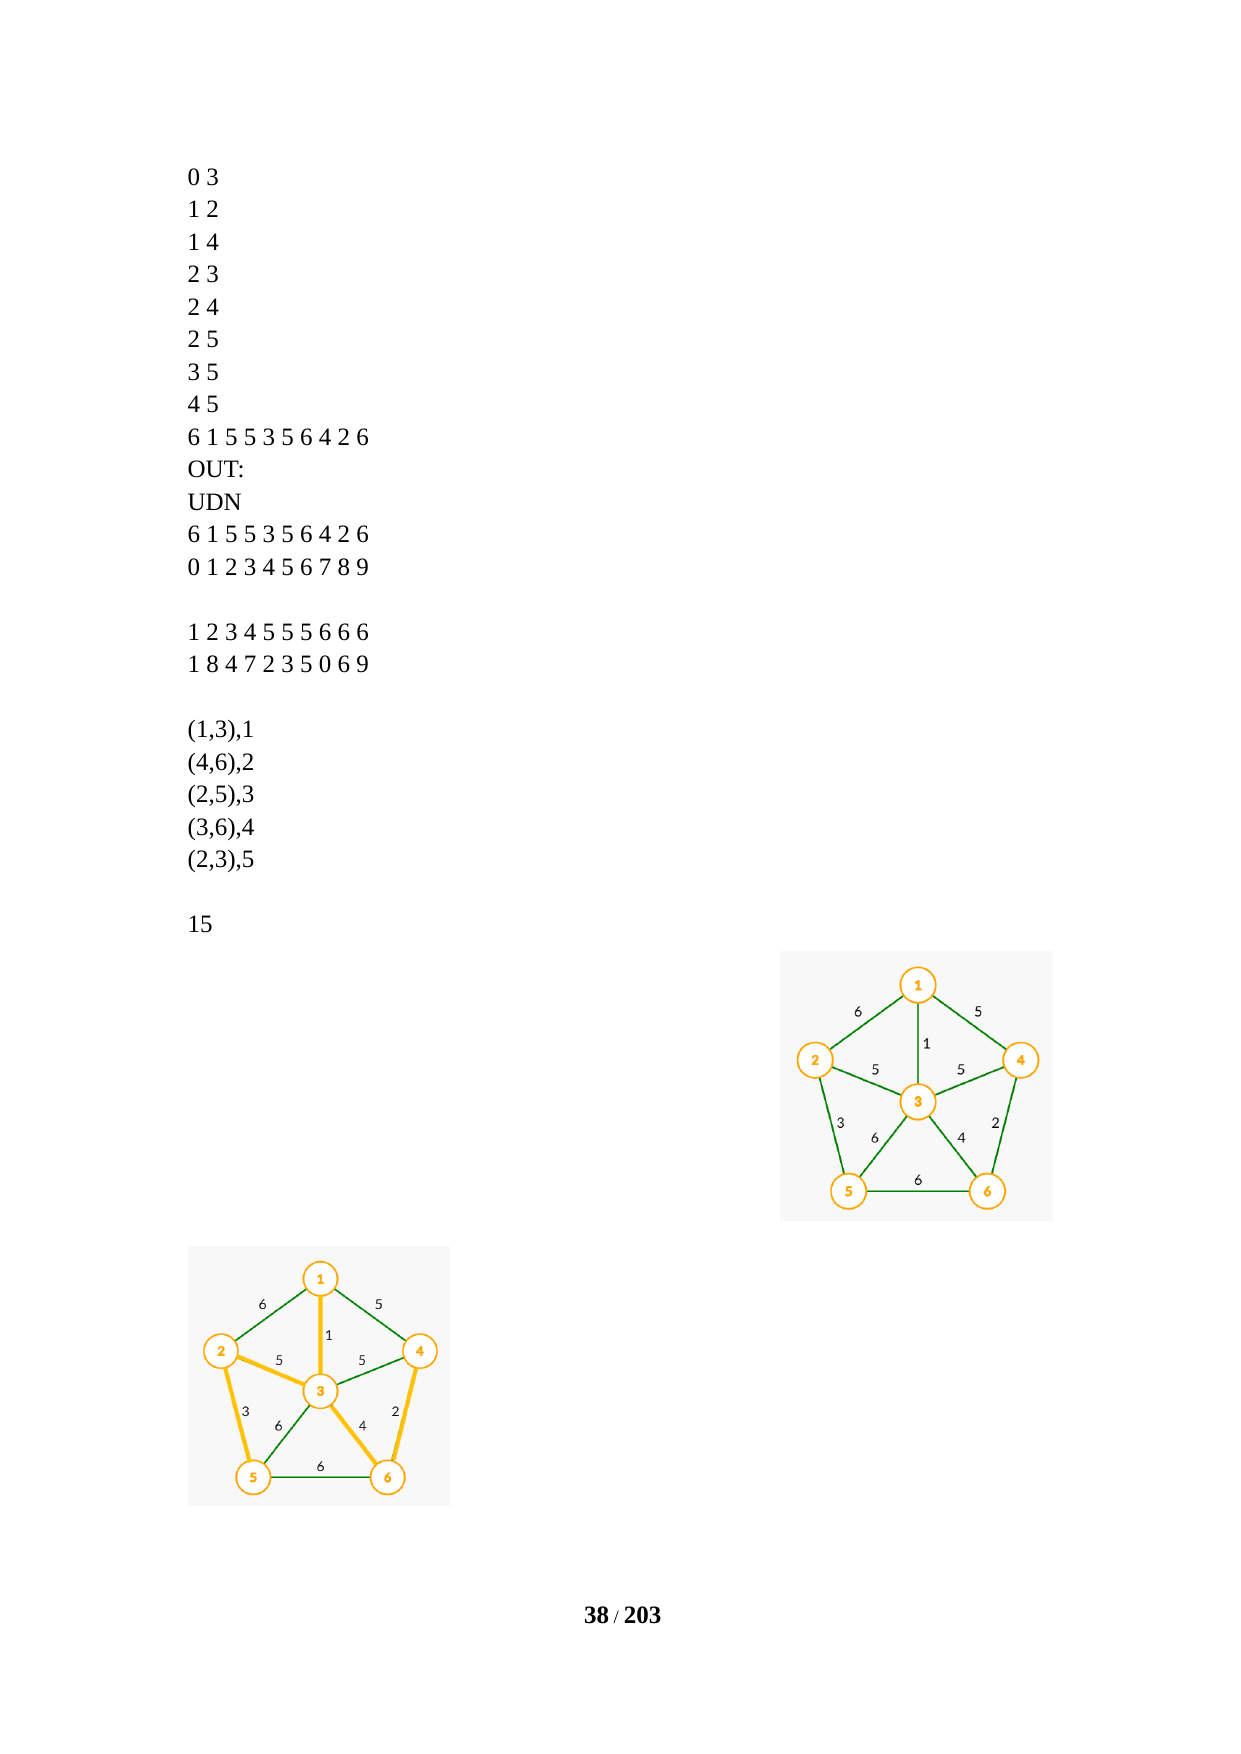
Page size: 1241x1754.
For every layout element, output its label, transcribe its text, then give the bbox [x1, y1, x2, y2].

text (3,6),4 [187, 810, 1053, 843]
text 1 2 [187, 193, 1053, 225]
text 15 [187, 908, 1053, 940]
text 3 5 [187, 355, 1053, 388]
text 1 2 3 4 5 5 5 6 6 6 [187, 615, 1053, 648]
text 2 3 [187, 258, 1053, 290]
text 2 4 [187, 290, 1053, 323]
picture [187, 1246, 451, 1506]
text 0 3 [187, 160, 1053, 193]
text 6 1 5 5 3 5 6 4 2 6 [187, 420, 1053, 453]
text 1 4 [187, 225, 1053, 258]
text 6 1 5 5 3 5 6 4 2 6 [187, 518, 1053, 550]
text OUT: [187, 453, 1053, 485]
picture [780, 951, 1053, 1221]
text (4,6),2 [187, 745, 1053, 778]
text UDN [187, 485, 1053, 518]
text 0 1 2 3 4 5 6 7 8 9 [187, 550, 1053, 583]
text 2 5 [187, 323, 1053, 355]
text (1,3),1 [187, 713, 1053, 745]
text (2,5),3 [187, 778, 1053, 810]
text 1 8 4 7 2 3 5 0 6 9 [187, 648, 1053, 680]
text 4 5 [187, 388, 1053, 420]
text (2,3),5 [187, 843, 1053, 875]
